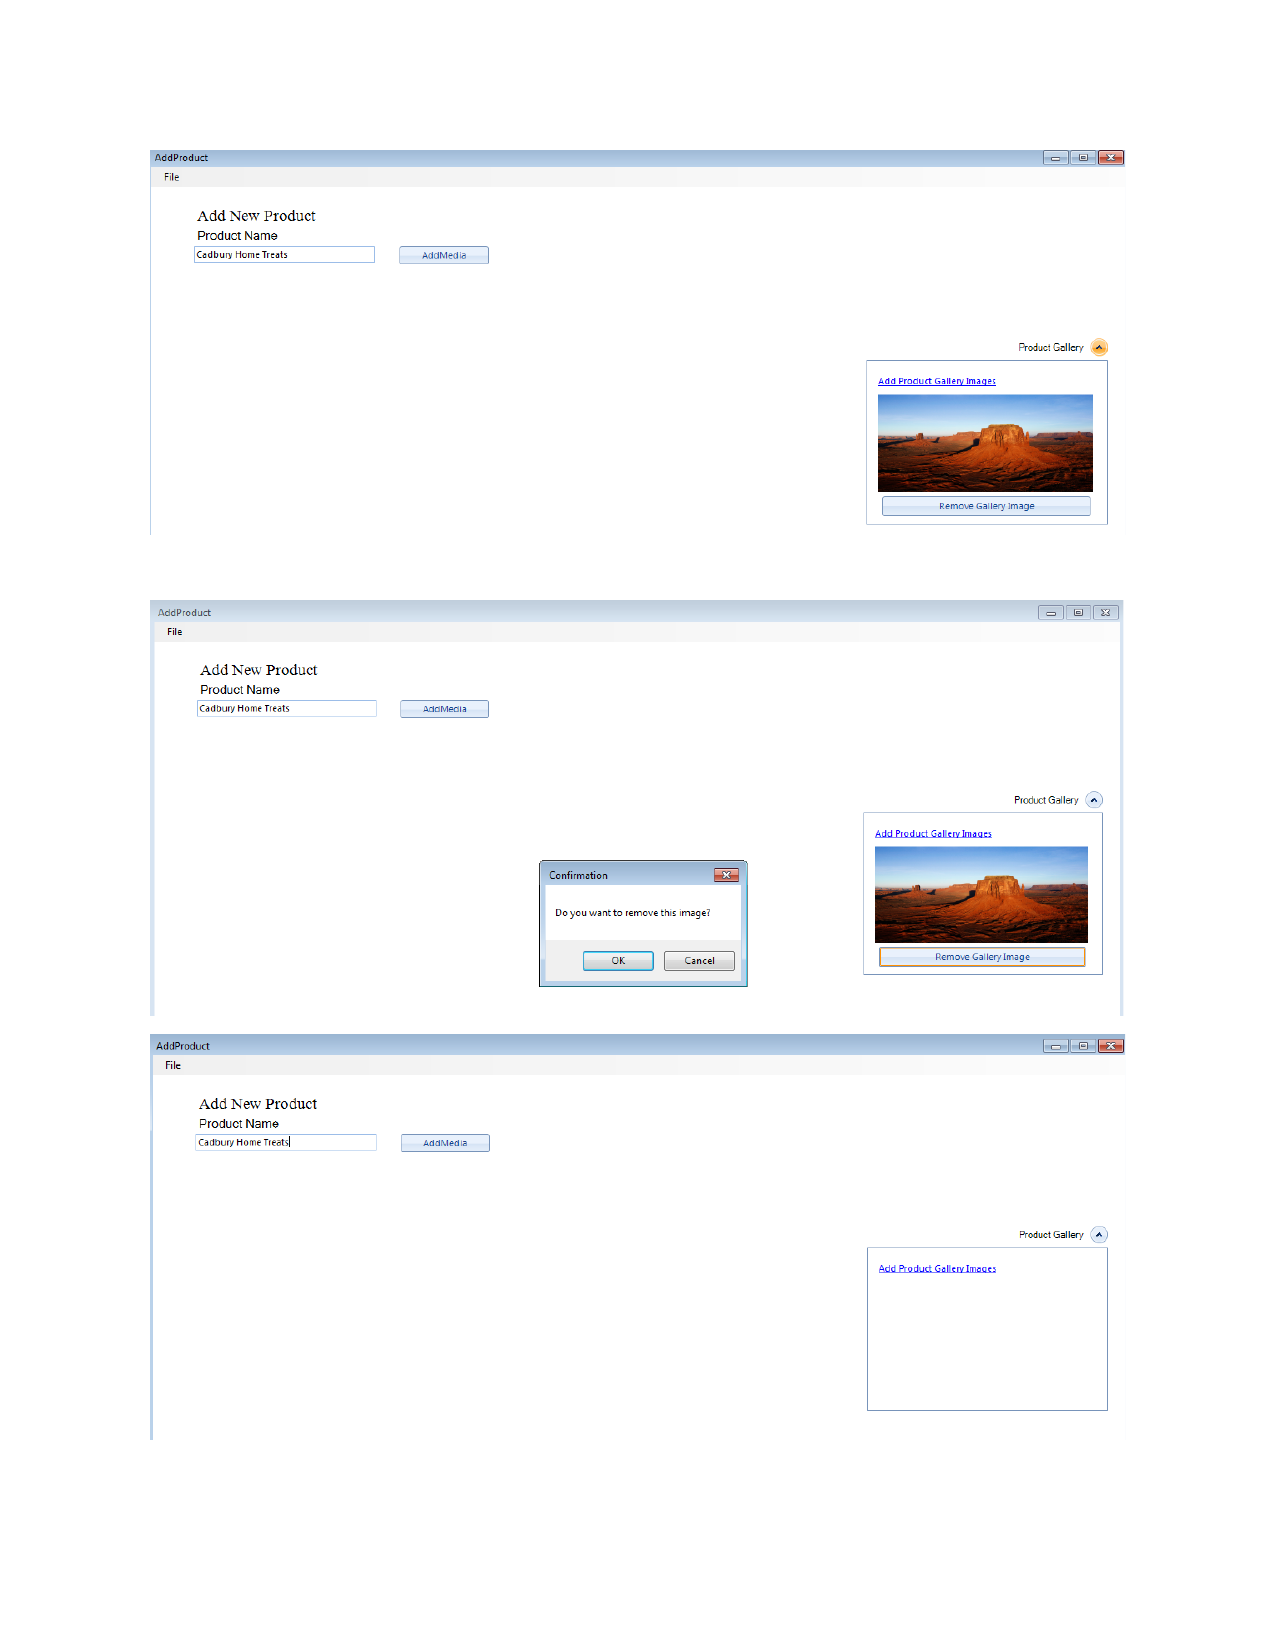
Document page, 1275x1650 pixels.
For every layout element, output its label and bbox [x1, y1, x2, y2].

picture [150, 150, 1125, 535]
picture [150, 600, 1124, 1016]
picture [150, 1034, 1125, 1440]
